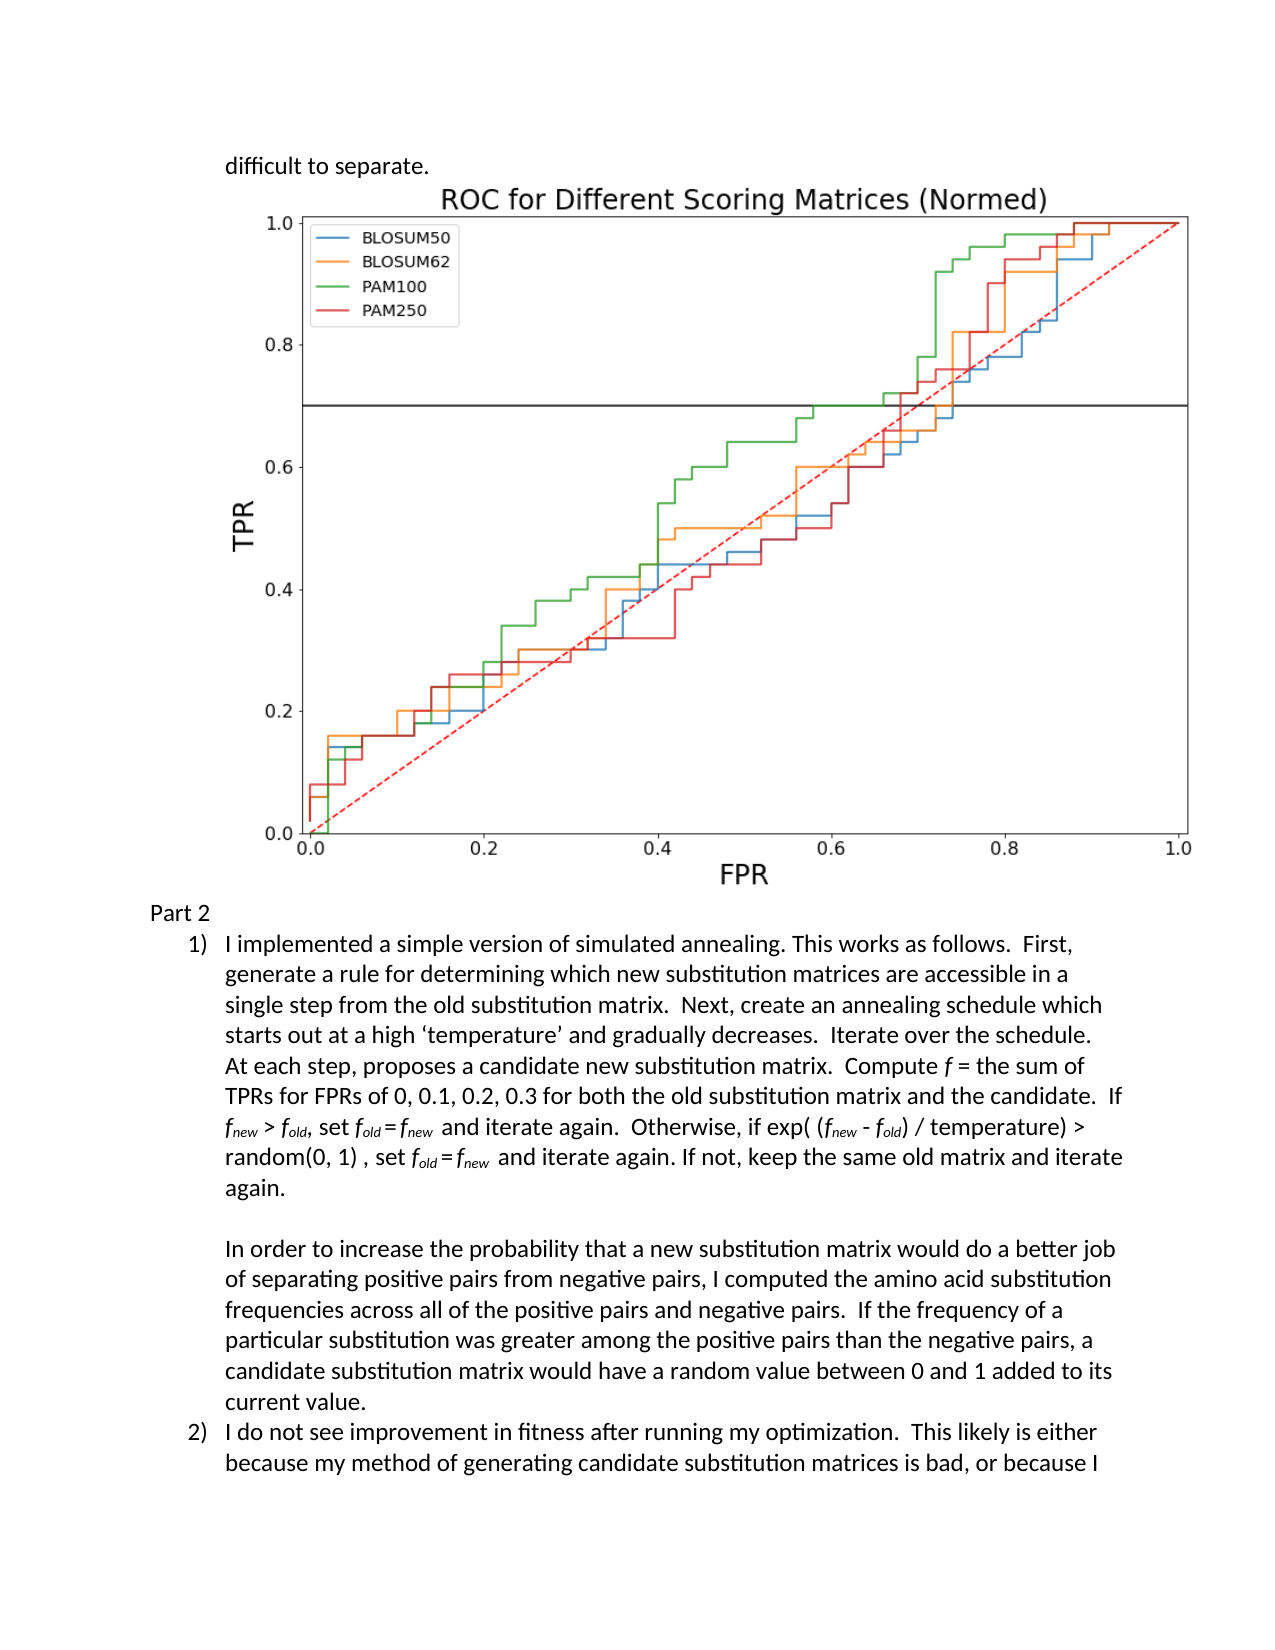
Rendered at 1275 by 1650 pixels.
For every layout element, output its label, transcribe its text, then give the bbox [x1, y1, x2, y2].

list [187, 1416, 1125, 1477]
text Part 2 [150, 897, 1125, 928]
list I implemented a simple version of simulated annealing. This works as follows. First, generate a rule for determining which new substitution matrices are accessible in a single step from the old substitution matrix. Next, create an annealing schedule which starts out at a high ‘temperature’ and gradually decreases. Iterate over the schedule. At each step, proposes a candidate new substitution matrix. Compute f = the sum of TPRs for FPRs of 0, 0.1, 0.2, 0.3 for both the old substitution matrix and the candidate. If fnew > fold, set fold = fnew and iterate again. Otherwise, if exp( (fnew - fold) / temperature) > random(0, 1) , set fold = fnew and iterate again. If not, keep the same old matrix and iterate again. In order to increase the probability that a new substitution matrix would do a better job of separating positive pairs from negative pairs, I computed the amino acid substitution frequencies across all of the positive pairs and negative pairs. If the frequency of a particular substitution was greater among the positive pairs than the negative pairs, a candidate substitution matrix would have a random value between 0 and 1 added to its current value. [187, 928, 1125, 1416]
picture [225, 180, 1200, 898]
